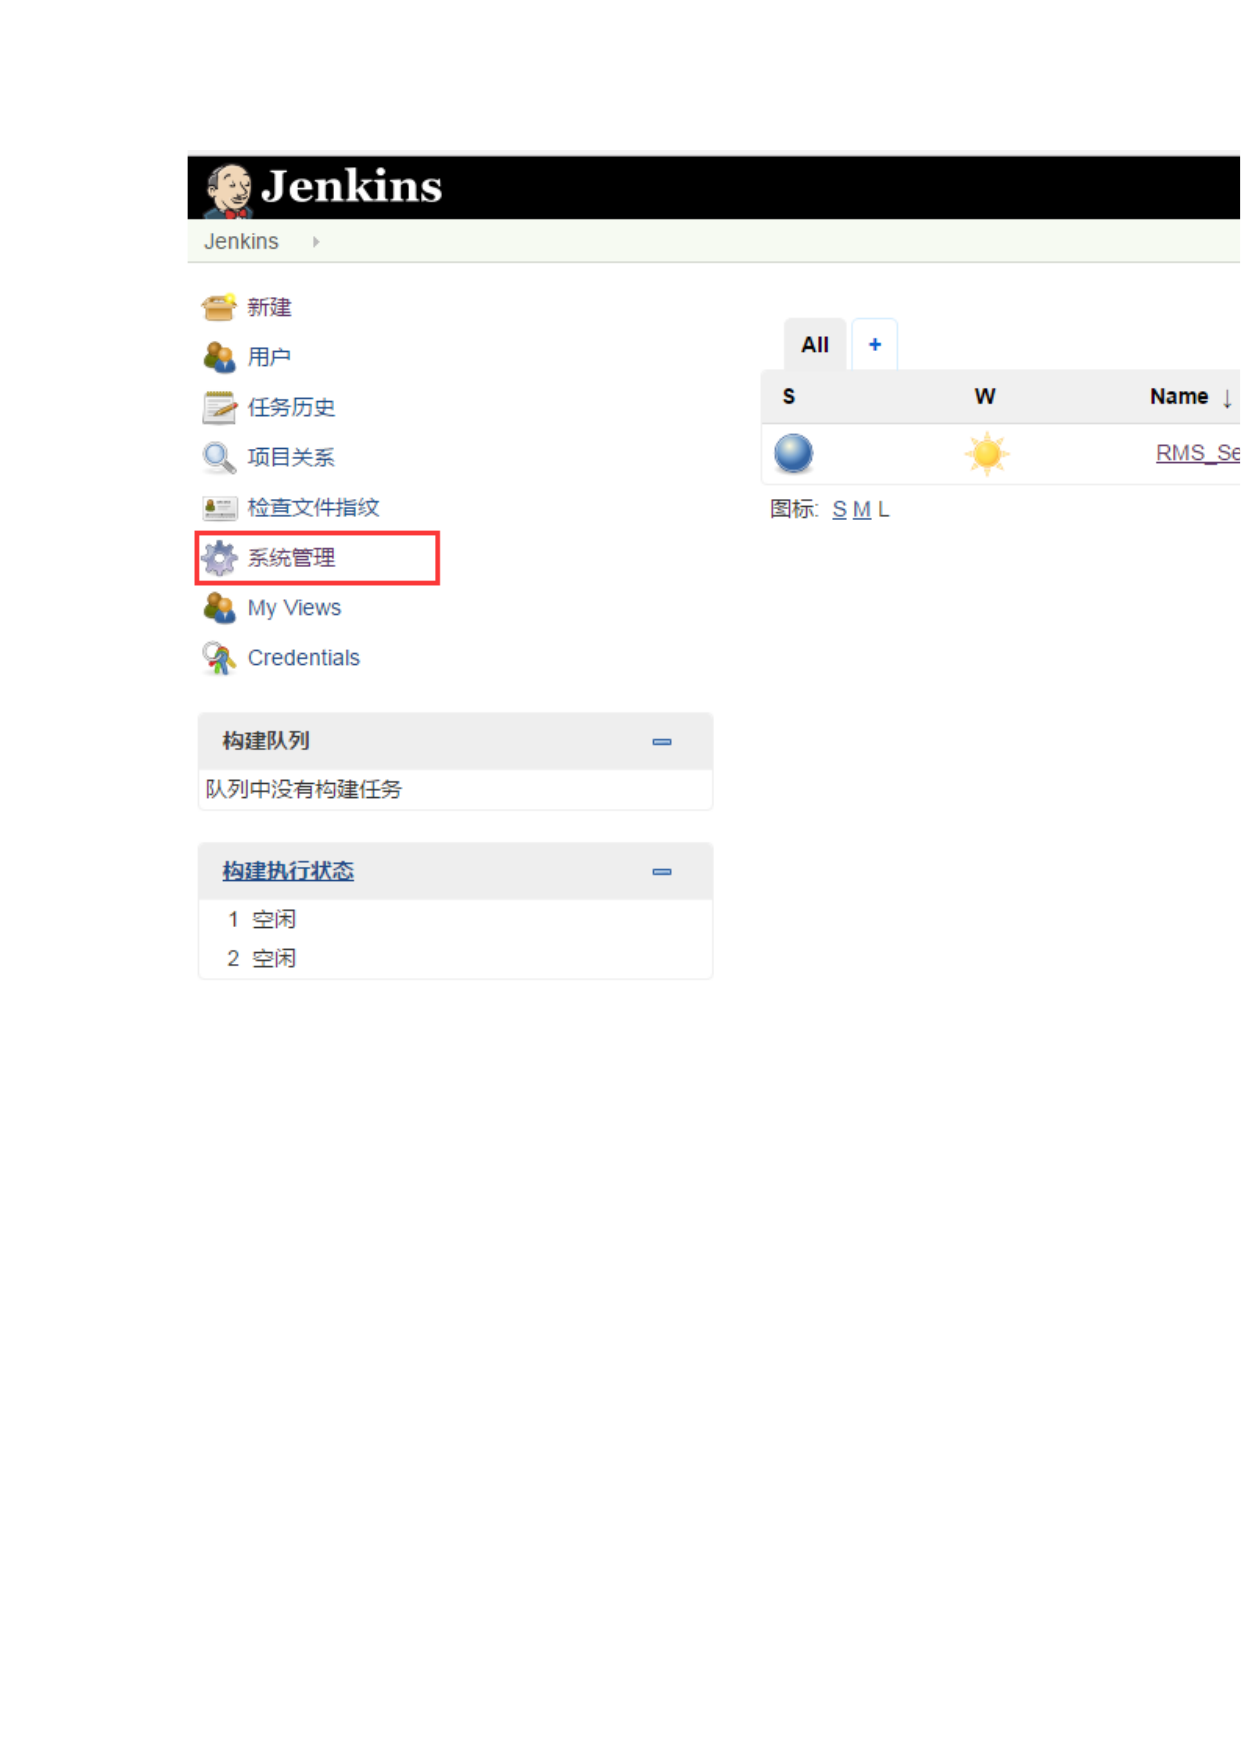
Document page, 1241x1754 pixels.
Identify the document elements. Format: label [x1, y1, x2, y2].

picture [187, 150, 1241, 999]
